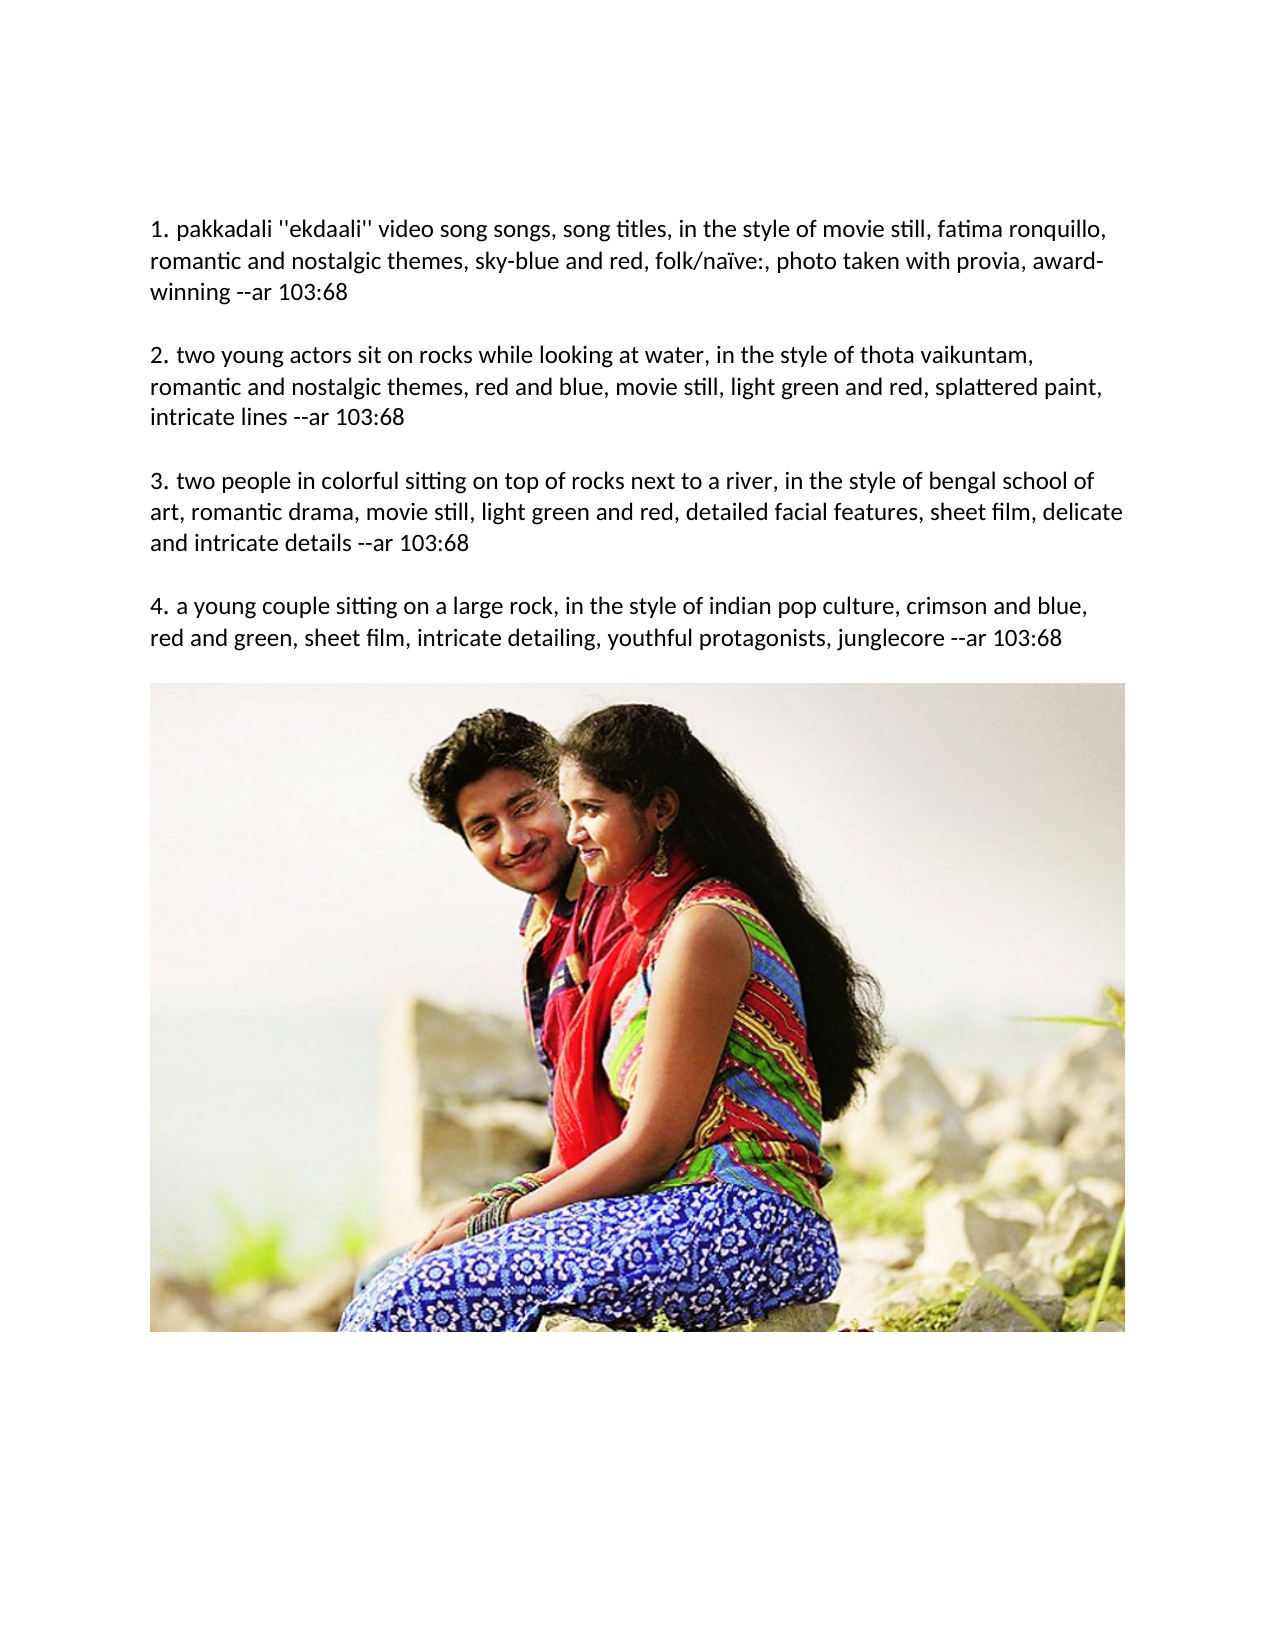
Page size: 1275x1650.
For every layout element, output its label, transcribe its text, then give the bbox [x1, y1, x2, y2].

text 3️. two people in colorful sitting on top of rocks next to a river, in the style of bengal school of art, romantic drama, movie still, light green and red, detailed facial features, sheet film, delicate and intricate details --ar 103:68 [150, 462, 1125, 557]
text 4️. a young couple sitting on a large rock, in the style of indian pop culture, crimson and blue, red and green, sheet film, intricate detailing, youthful protagonists, junglecore --ar 103:68 [150, 588, 1125, 652]
picture [150, 683, 1125, 1332]
text 1️. pakkadali ''ekdaali'' video song songs, song titles, in the style of movie still, fatima ronquillo, romantic and nostalgic themes, sky-blue and red, folk/naïve:, photo taken with provia, award-winning --ar 103:68 [150, 211, 1125, 306]
text 2️. two young actors sit on rocks while looking at water, in the style of thota vaikuntam, romantic and nostalgic themes, red and blue, movie still, light green and red, splattered paint, intricate lines --ar 103:68 [150, 337, 1125, 432]
